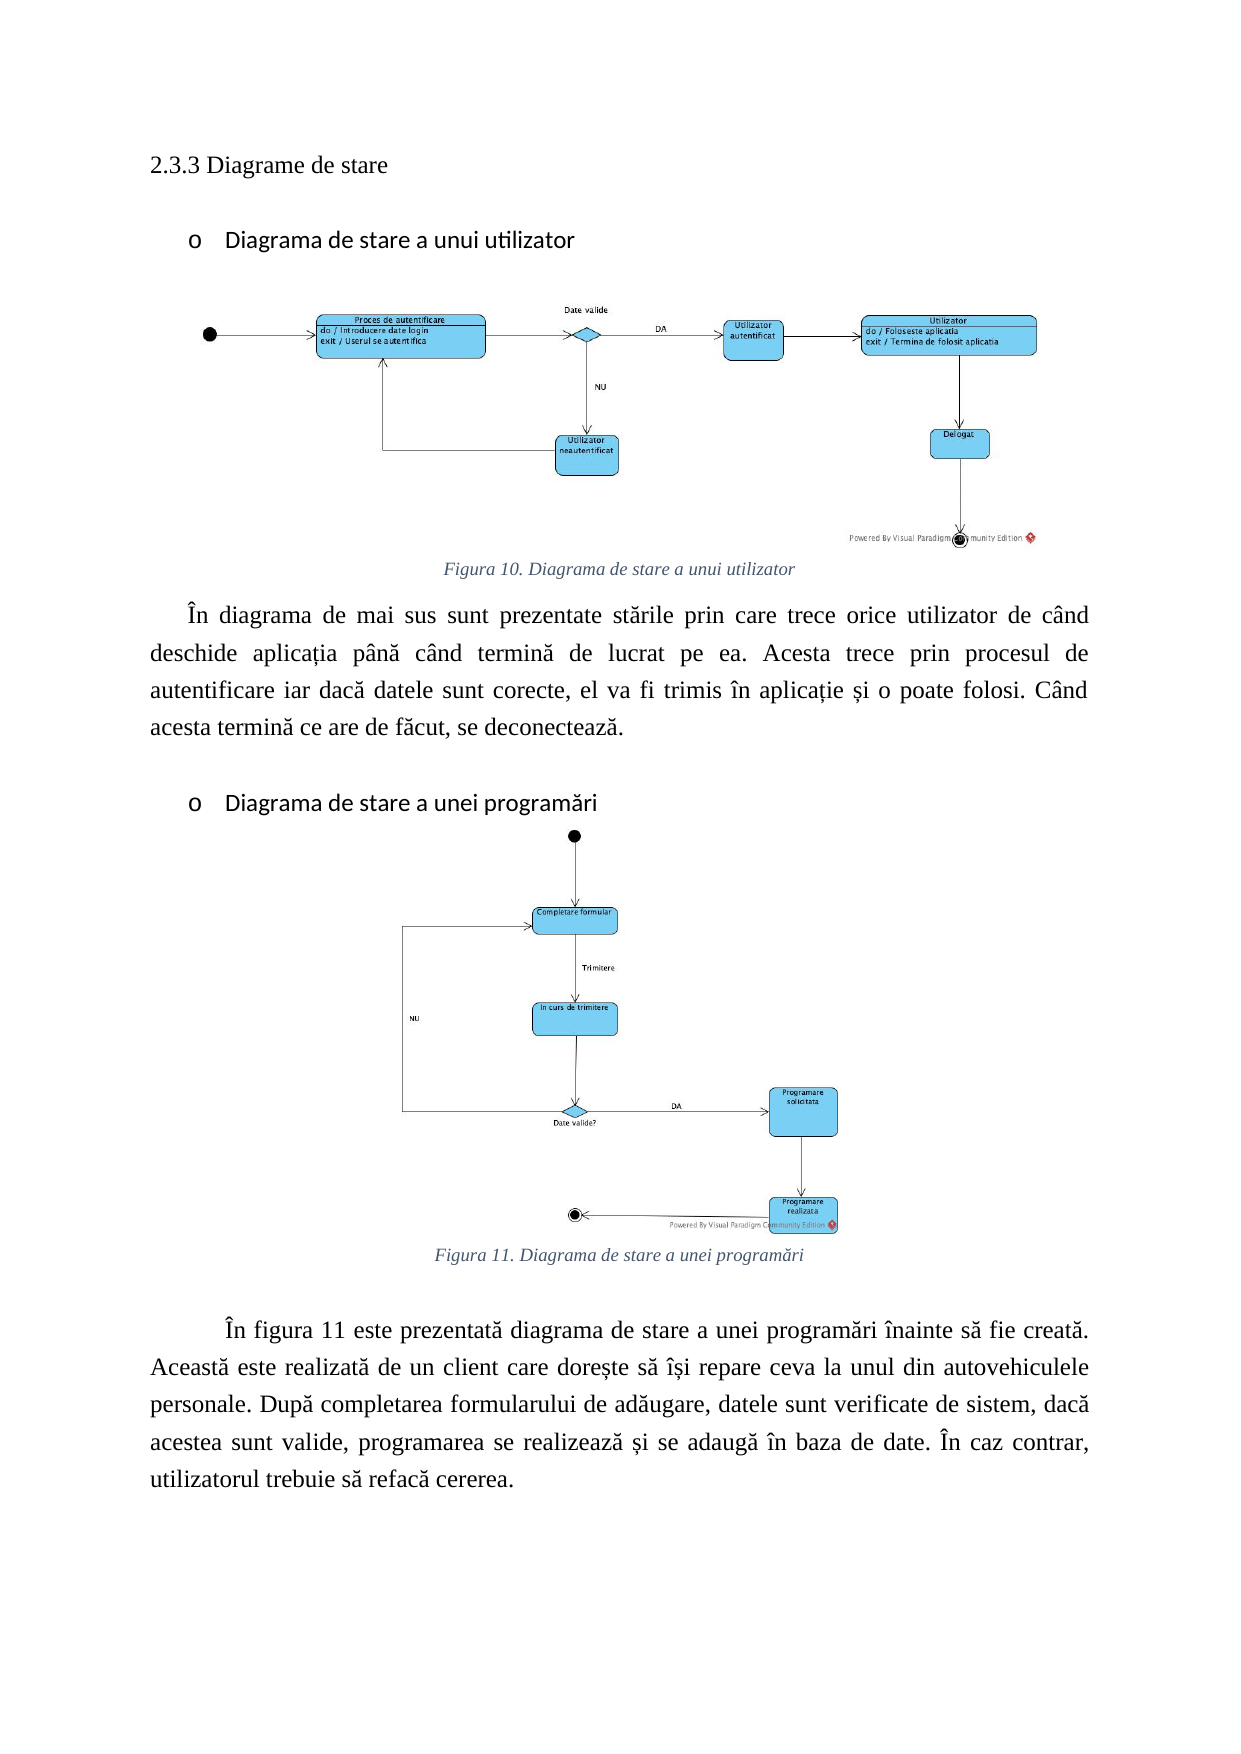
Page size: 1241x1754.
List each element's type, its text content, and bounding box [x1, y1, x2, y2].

subtitle 2.3.3 Diagrame de stare [150, 150, 1090, 179]
picture [201, 303, 1039, 550]
text Figura 10. Diagrama de stare a unui utilizator [150, 558, 1090, 580]
text În figura 11 este prezentată diagrama de stare a unei programări înainte să fie creată. Această este realizată de un client care dorește să își repare ceva la unul din autovehiculele personale. După completarea formularului de adăugare, datele sunt verificate de sistem, dacă acestea sunt valide, programarea se realizează și se adaugă în baza de date. În caz contrar, utilizatorul trebuie să refacă cererea. [150, 1315, 1090, 1493]
list Diagrama de stare a unui utilizator [187, 224, 1090, 256]
picture [401, 828, 840, 1236]
text Figura 11. Diagrama de stare a unei programări [150, 1244, 1090, 1265]
text În diagrama de mai sus sunt prezentate stările prin care trece orice utilizator de când deschide aplicația până când termină de lucrat pe ea. Acesta trece prin procesul de autentificare iar dacă datele sunt corecte, el va fi trimis în aplicație și o poate folosi. Când acesta termină ce are de făcut, se deconectează. [150, 601, 1090, 741]
list Diagrama de stare a unei programări [187, 787, 1090, 819]
